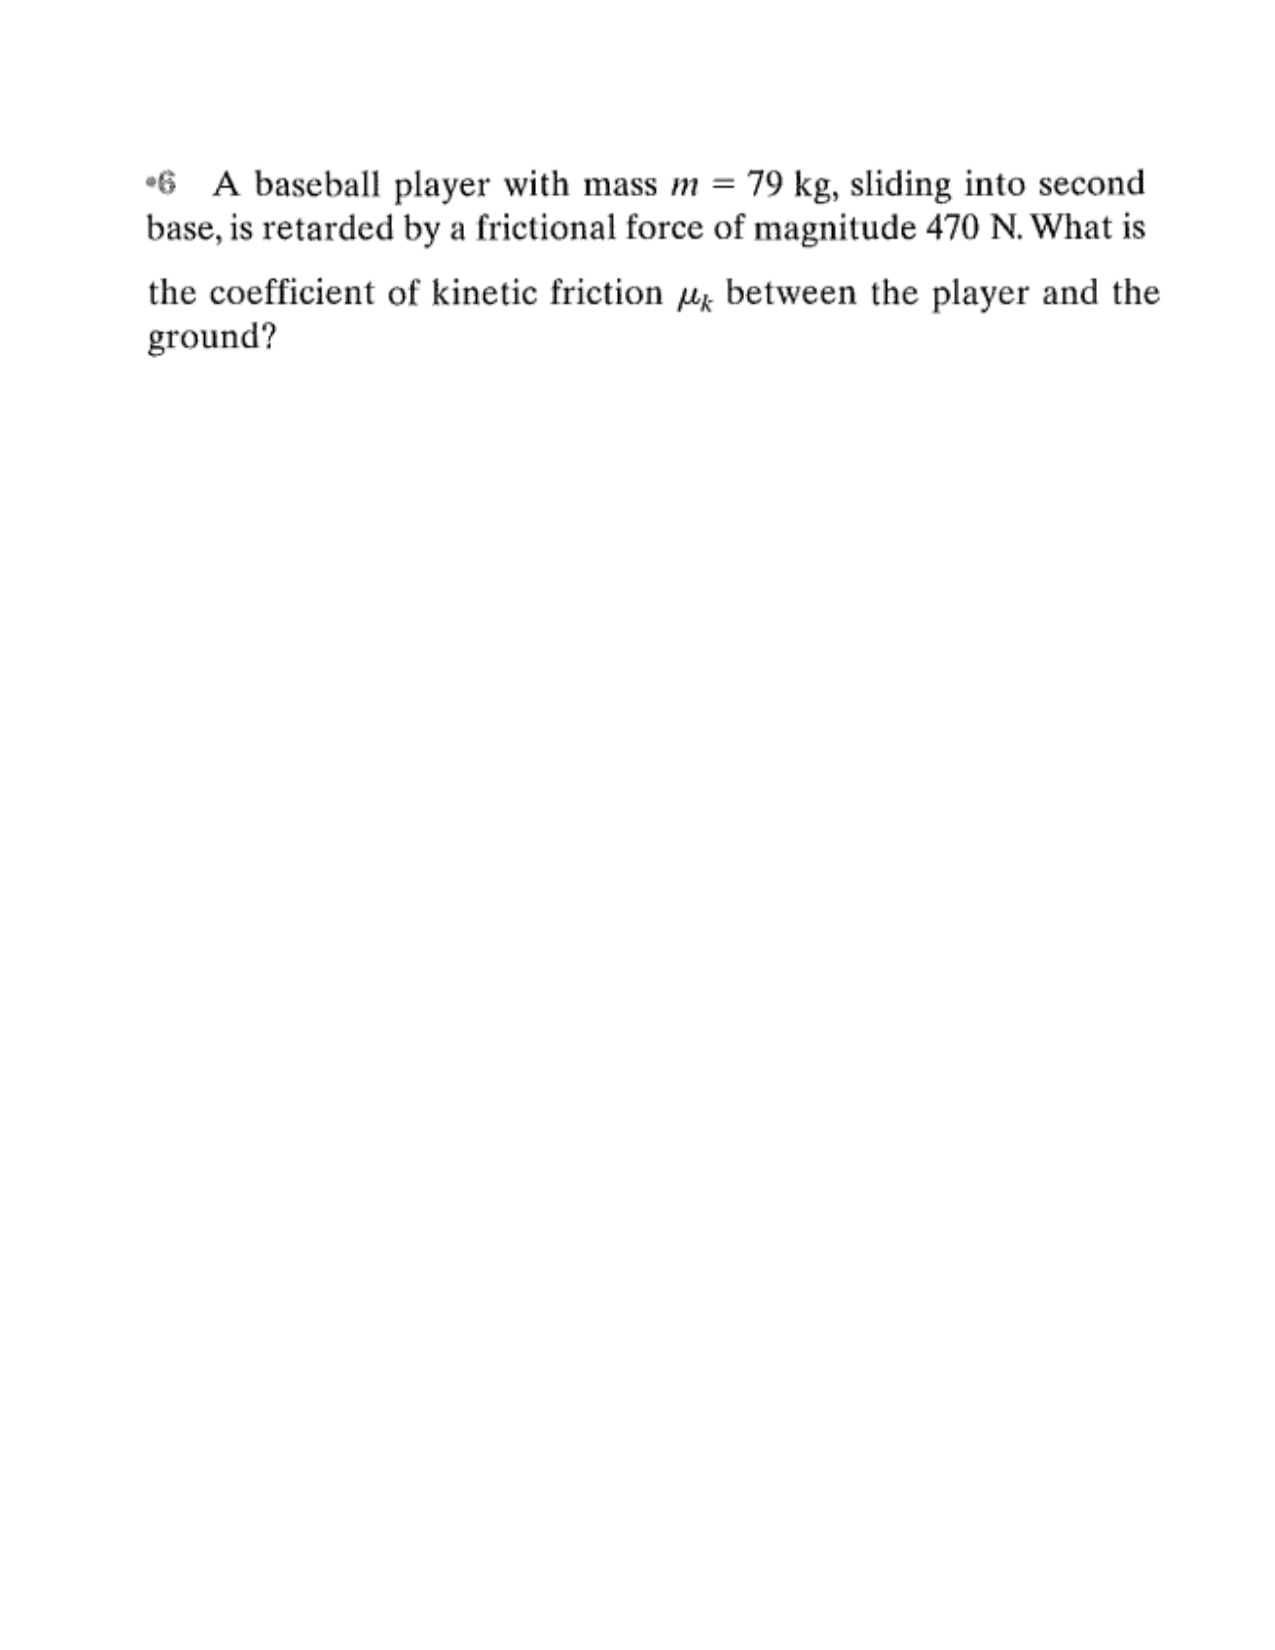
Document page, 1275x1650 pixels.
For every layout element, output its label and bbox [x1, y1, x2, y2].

picture [135, 261, 1164, 362]
picture [135, 150, 1161, 259]
